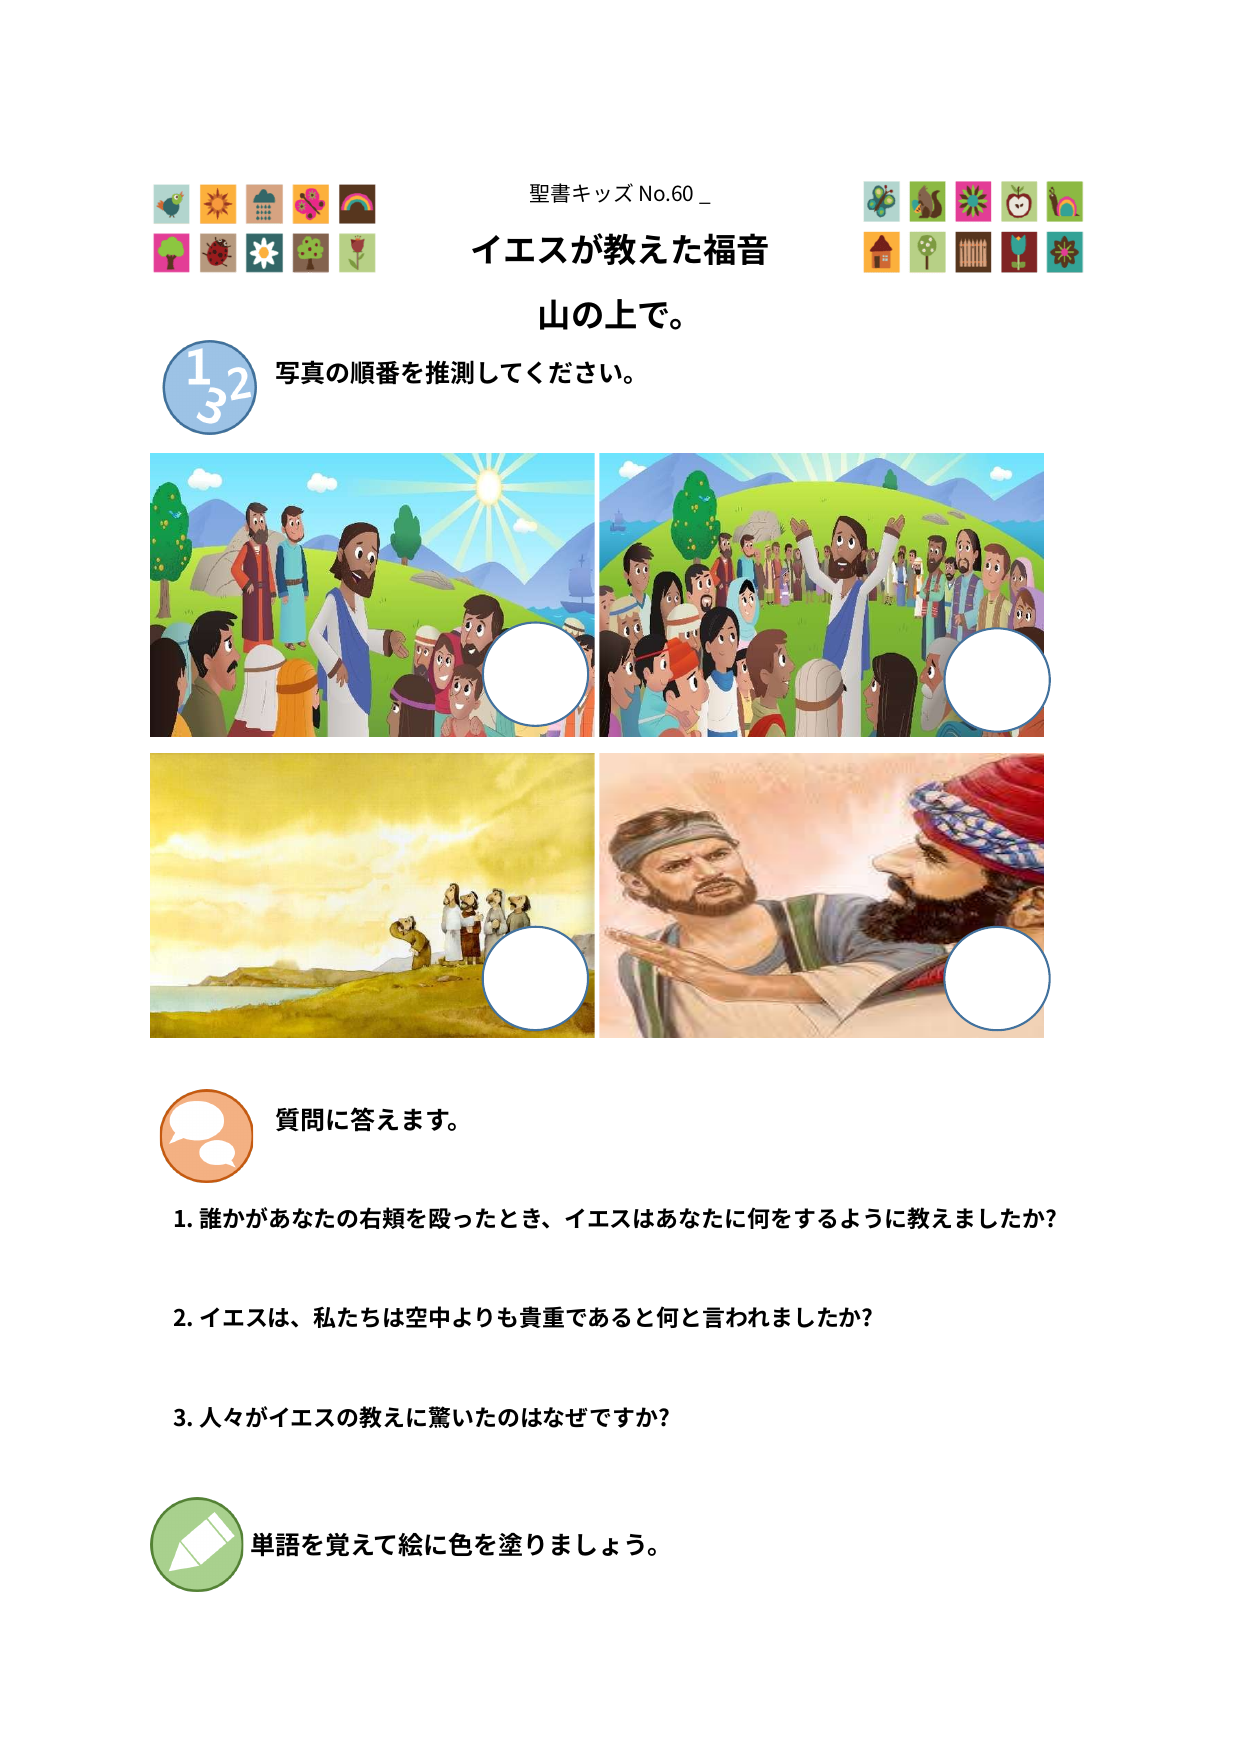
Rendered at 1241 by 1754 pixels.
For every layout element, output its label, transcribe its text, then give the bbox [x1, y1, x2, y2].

picture [159, 1089, 254, 1183]
text 3. 人々がイエスの教えに驚いたのはなぜですか? [150, 1400, 1090, 1433]
text 聖書キッズNo.60 _ [150, 177, 1090, 207]
picture [599, 453, 1044, 737]
text 山の上で。 [150, 289, 1090, 337]
picture [150, 321, 595, 737]
picture [599, 753, 1044, 1038]
picture [150, 753, 595, 1038]
text 1. 誰かがあなたの右頬を殴ったとき、イエスはあなたに何をするように教えましたか? [150, 1201, 1090, 1234]
text イエスが教えた福音 [383, 224, 858, 272]
text 2. イエスは、私たちは空中よりも貴重であると何と言われましたか? [150, 1300, 1090, 1333]
text 質問に答えます。 [254, 1101, 1090, 1137]
text 単語を覚えて絵に色を塗りましょう。 [244, 1526, 1090, 1562]
picture [150, 1497, 244, 1592]
text 写真の順番を推測してください。 [288, 354, 1090, 390]
picture [150, 183, 383, 277]
picture [858, 179, 1085, 277]
